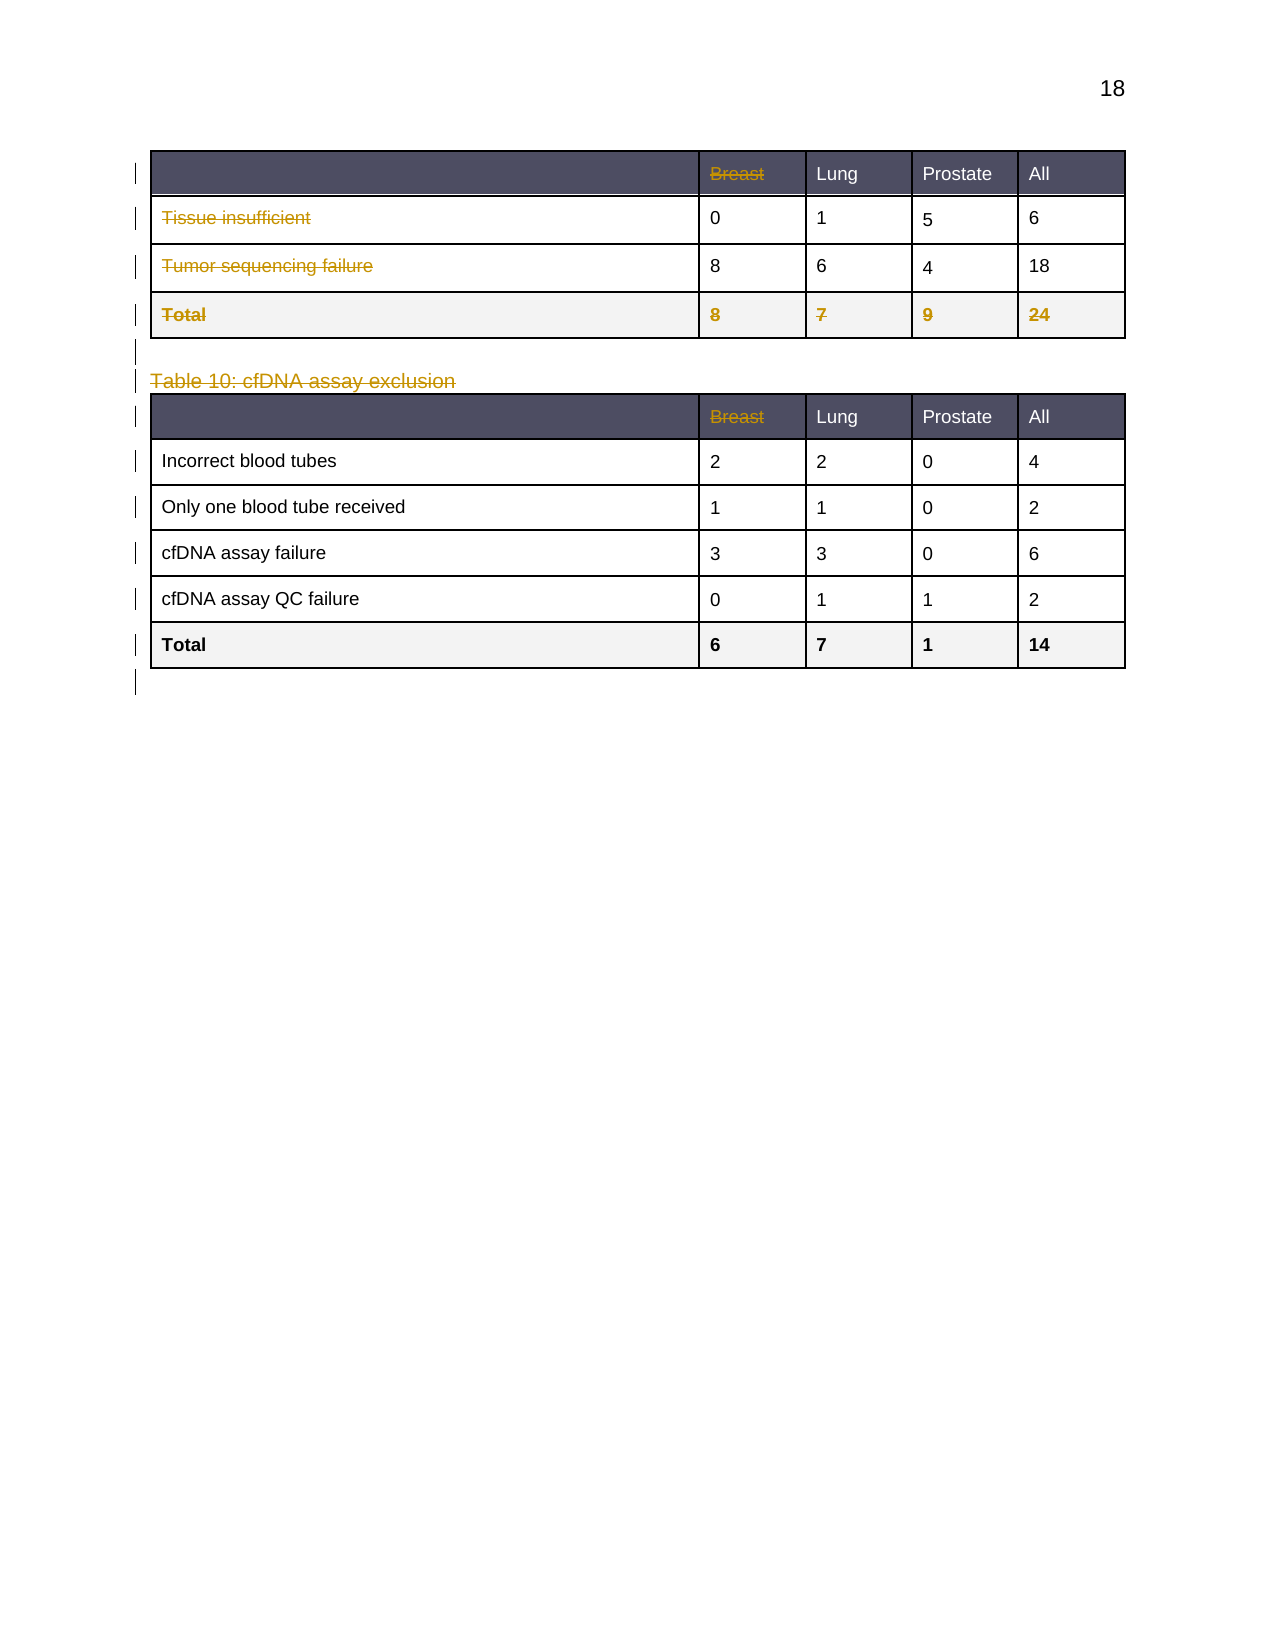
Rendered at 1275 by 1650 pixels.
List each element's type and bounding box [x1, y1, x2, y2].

table_cell [807, 486, 911, 529]
table_cell [700, 486, 805, 529]
table_header [700, 395, 805, 438]
table_cell [1019, 440, 1124, 483]
table_cell [807, 245, 911, 291]
table_cell [807, 623, 911, 667]
table_cell [913, 623, 1017, 667]
table_cell [1019, 486, 1124, 529]
table_header [807, 152, 911, 194]
table_cell [152, 531, 698, 575]
table_cell [152, 623, 698, 667]
table_cell [152, 197, 698, 243]
table_cell [807, 293, 911, 337]
table_cell [152, 577, 698, 621]
table_cell [700, 440, 805, 483]
table_cell [152, 486, 698, 529]
table_cell [807, 531, 911, 575]
table_cell [1019, 197, 1124, 243]
table_header [913, 152, 1017, 194]
table_cell [913, 486, 1017, 529]
table_cell [152, 245, 698, 291]
table_header [1019, 152, 1124, 194]
table_cell [700, 577, 805, 621]
table_cell [152, 293, 698, 337]
table_cell [1019, 577, 1124, 621]
table_cell [700, 245, 805, 291]
table_cell [913, 440, 1017, 483]
table_cell [807, 440, 911, 483]
table_cell [913, 197, 1017, 243]
table_cell [700, 623, 805, 667]
table_header [700, 152, 805, 194]
table_header [152, 395, 698, 438]
table_cell [1019, 245, 1124, 291]
table_cell [700, 197, 805, 243]
table_cell [913, 577, 1017, 621]
table_cell [700, 293, 805, 337]
table_header [152, 152, 698, 194]
table_cell [913, 531, 1017, 575]
table_cell [700, 531, 805, 575]
table_cell [807, 577, 911, 621]
table_cell [1019, 623, 1124, 667]
table_cell [152, 440, 698, 483]
table_header [1019, 395, 1124, 438]
table_cell [807, 197, 911, 243]
table_header [807, 395, 911, 438]
table_cell [913, 245, 1017, 291]
table_cell [1019, 531, 1124, 575]
table_cell [1019, 293, 1124, 337]
table_cell [913, 293, 1017, 337]
table_header [913, 395, 1017, 438]
